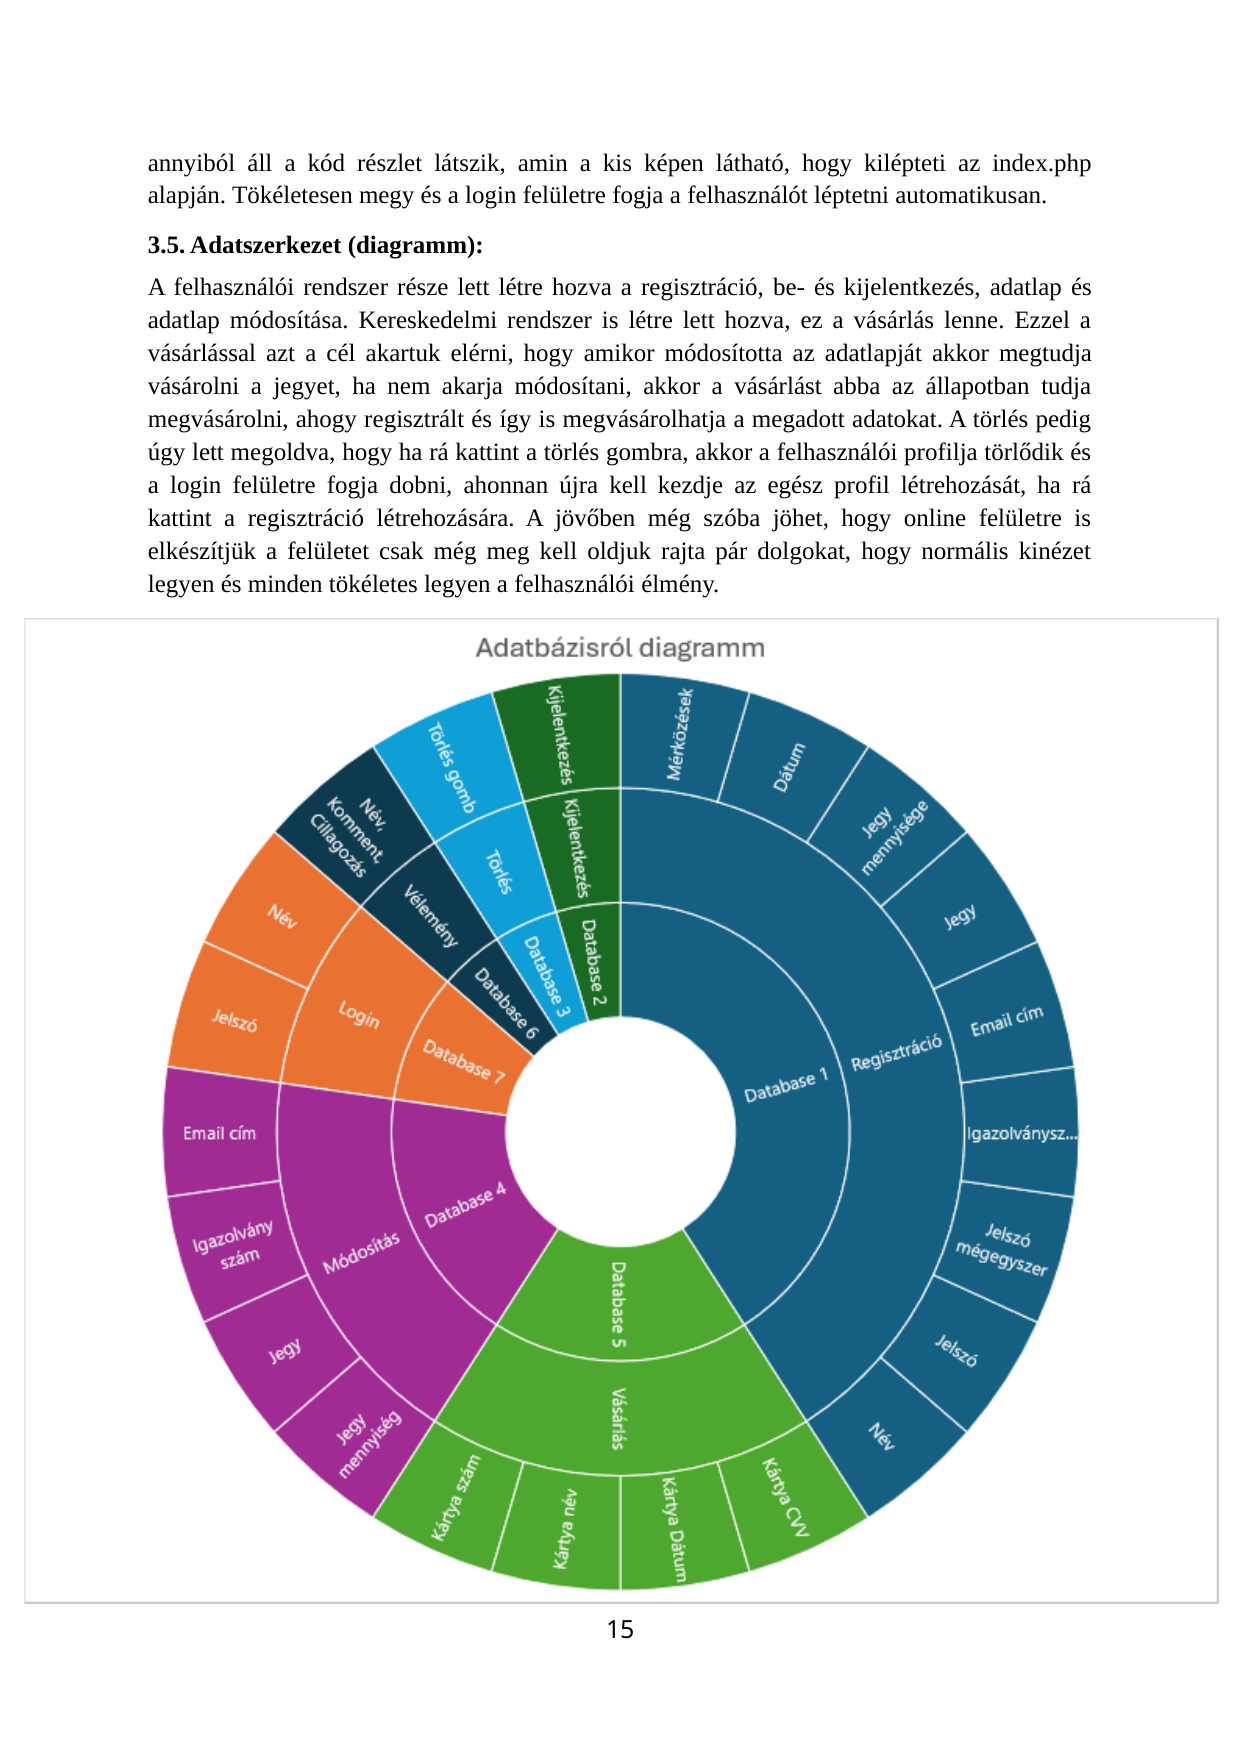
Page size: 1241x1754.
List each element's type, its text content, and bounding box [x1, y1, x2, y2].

picture [24, 618, 1219, 1605]
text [148, 148, 1093, 209]
subtitle 3.5. Adatszerkezet (diagramm): [148, 230, 1093, 259]
text A felhasználói rendszer része lett létre hozva a regisztráció, be- és kijelentkezés, adatlap és adatlap módosítása. Kereskedelmi rendszer is létre lett hozva, ez a vásárlás lenne. Ezzel a vásárlással azt a cél akartuk elérni, hogy amikor módosította az adatlapját akkor megtudja vásárolni a jegyet, ha nem akarja módosítani, akkor a vásárlást abba az állapotban tudja megvásárolni, ahogy regisztrált és így is megvásárolhatja a megadott adatokat. A törlés pedig úgy lett megoldva, hogy ha rá kattint a törlés gombra, akkor a felhasználói profilja törlődik és a login felületre fogja dobni, ahonnan újra kell kezdje az egész profil létrehozását, ha rá kattint a regisztráció létrehozására. A jövőben még szóba jöhet, hogy online felületre is elkészítjük a felületet csak még meg kell oldjuk rajta pár dolgokat, hogy normális kinézet legyen és minden tökéletes legyen a felhasználói élmény. [148, 272, 1093, 598]
